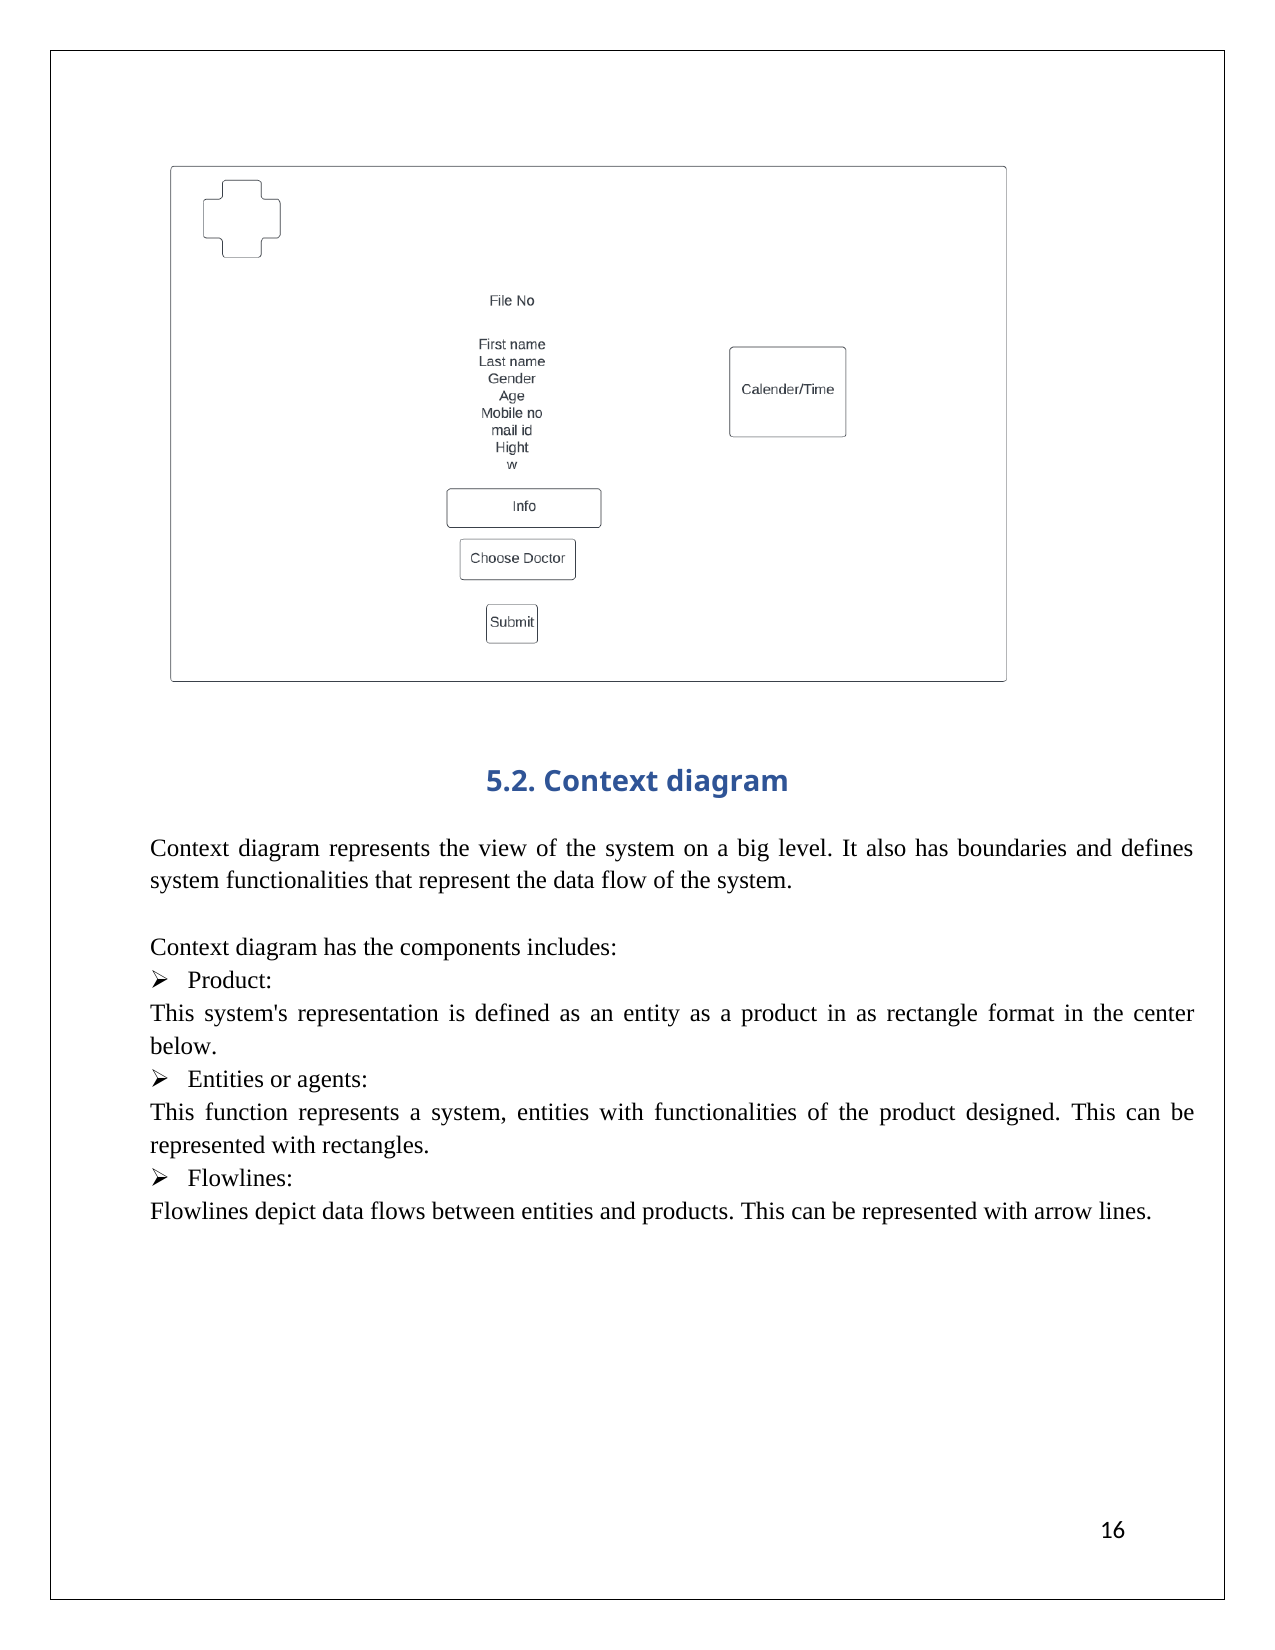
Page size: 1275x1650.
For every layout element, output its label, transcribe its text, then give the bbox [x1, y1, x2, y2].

text Context diagram has the components includes: [150, 932, 1196, 960]
list Entities or agents: [150, 1064, 1196, 1092]
text This system's representation is defined as an entity as a product in as rectangle format in the center below. [150, 998, 1196, 1059]
subtitle 5.2. Context diagram [150, 760, 1125, 799]
text Context diagram represents the view of the system on a big level. It also has boundaries and defines system functionalities that represent the data flow of the system. [150, 833, 1196, 894]
list Product: [150, 965, 1196, 993]
picture [150, 150, 1055, 713]
list Flowlines: [150, 1163, 1196, 1192]
text This function represents a system, entities with functionalities of the product designed. This can be represented with rectangles. [150, 1097, 1196, 1158]
text Flowlines depict data flows between entities and products. This can be represented with arrow lines. [150, 1196, 1196, 1224]
